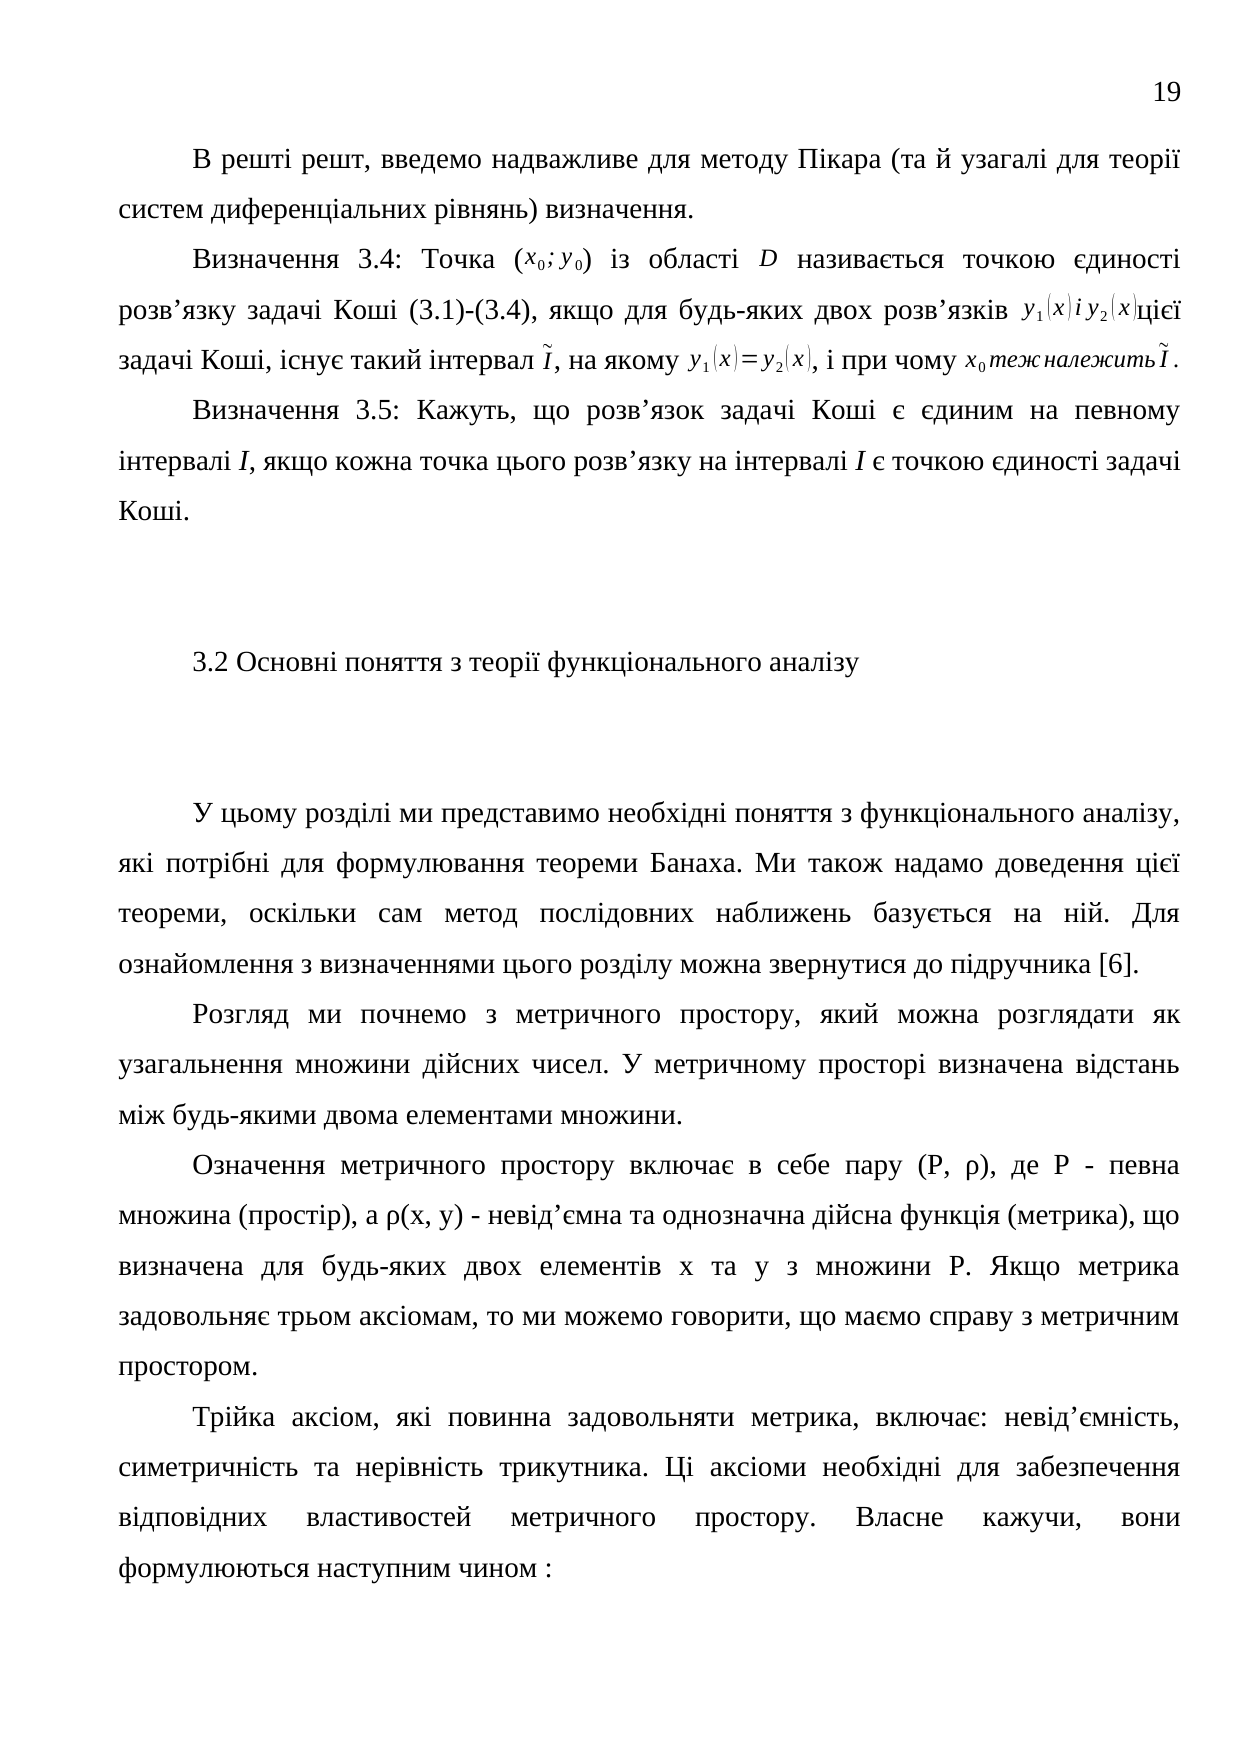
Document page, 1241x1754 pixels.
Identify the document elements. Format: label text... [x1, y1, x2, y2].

text Розгляд ми почнемо з метричного простору, який можна розглядати як узагальнення множини дійсних чисел. У метричному просторі визначена відстань між будь-якими двома елементами множини. [118, 996, 1181, 1130]
text Означення метричного простору включає в себе пару (P, ρ), де P - певна множина (простір), а ρ(x, y) - невід’ємна та однозначна дійсна функція (метрика), що визначена для будь-яких двох елементів x та y з множини P. Якщо метрика задовольняє трьом аксіомам, то ми можемо говорити, що маємо справу з метричним простором. [118, 1147, 1181, 1382]
text Визначення 3.5: Кажуть, що розв’язок задачі Коші є єдиним на певному інтервалі І, якщо кожна точка цього розв’язку на інтервалі І є точкою єдиності задачі Коші. [118, 392, 1181, 527]
text У цьому розділі ми представимо необхідні поняття з функціонального аналізу, які потрібні для формулювання теореми Банаха. Ми також надамо доведення цієї теореми, оскільки сам метод послідовних наближень базується на ній. Для ознайомлення з визначеннями цього розділу можна звернутися до підручника [6]. [118, 795, 1181, 979]
text 3.2 Основні поняття з теорії функціонального аналізу [118, 644, 1181, 678]
text Трійка аксіом, які повинна задовольняти метрика, включає: невід’ємність, симетричність та нерівність трикутника. Ці аксіоми необхідні для забезпечення відповідних властивостей метричного простору. Власне кажучи, вони формулюються наступним чином : [118, 1399, 1181, 1583]
text Визначення 3.4: Точка () із області називається точкою єдиності розв’язку задачі Коші (3.1)-(3.4), якщо для будь-яких двох розв’язків цієї задачі Коші, існує такий інтервал , на якому , і при чому [118, 242, 1181, 376]
text В решті решт, введемо надважливе для методу Пікара (та й узагалі для теорії систем диференціальних рівнянь) визначення. [118, 141, 1181, 225]
